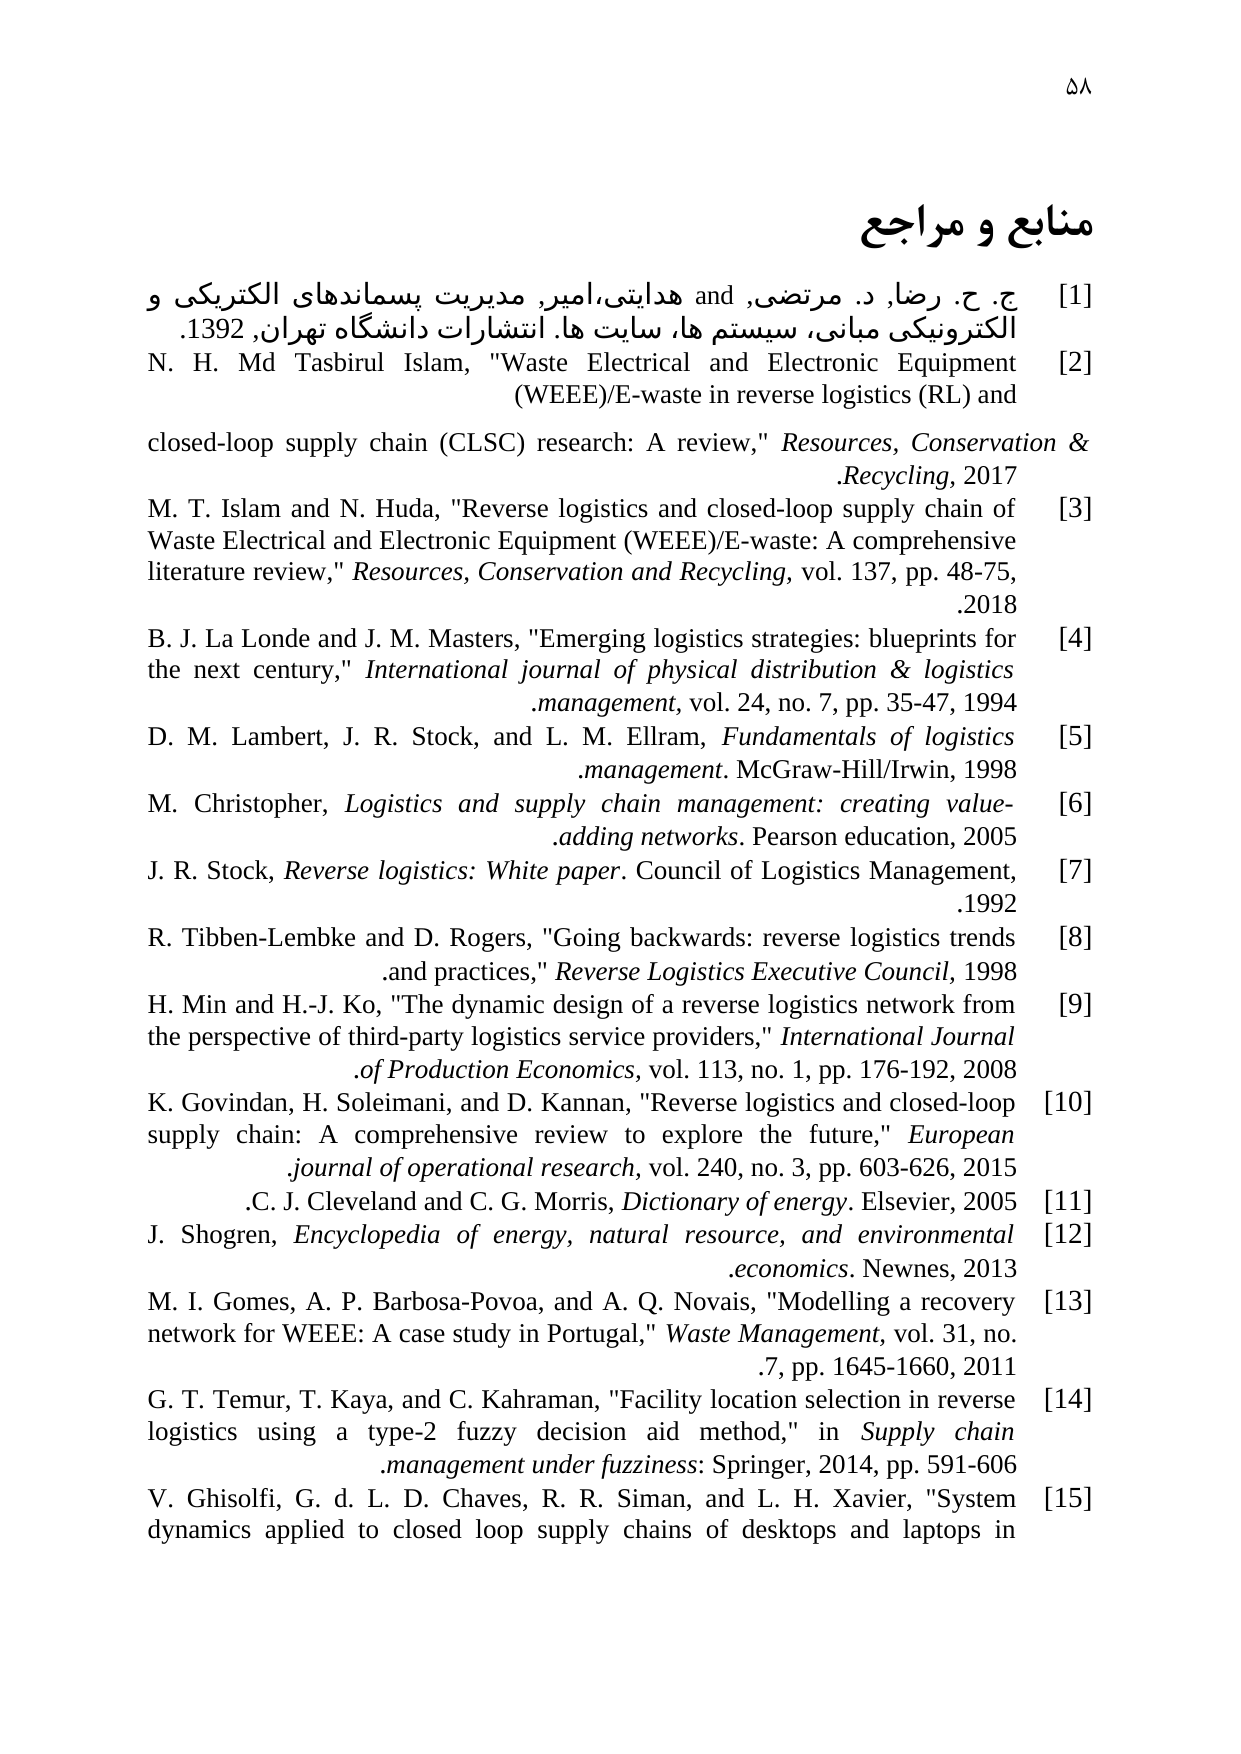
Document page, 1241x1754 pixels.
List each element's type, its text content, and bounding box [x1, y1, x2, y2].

subtitle منابع و مراجع [129, 202, 1093, 252]
text [10] K. Govindan, H. Soleimani, and D. Kannan, "Reverse logistics and closed-loop supply chain: A comprehensive review to explore the future," European journal of operational research, vol. 240, no. 3, pp. 603-626, 2015. [148, 1084, 1092, 1183]
text [13] M. I. Gomes, A. P. Barbosa-Povoa, and A. Q. Novais, "Modelling a recovery network for WEEE: A case study in Portugal," Waste Management, vol. 31, no. 7, pp. 1645-1660, 2011. [148, 1283, 1092, 1382]
text [4] B. J. La Londe and J. M. Masters, "Emerging logistics strategies: blueprints for the next century," International journal of physical distribution & logistics management, vol. 24, no. 7, pp. 35-47, 1994. [148, 620, 1092, 718]
text [12] J. Shogren, Encyclopedia of energy, natural resource, and environmental economics. Newnes, 2013. [148, 1216, 1092, 1283]
text [9] H. Min and H.-J. Ko, "The dynamic design of a reverse logistics network from the perspective of third-party logistics service providers," International Journal of Production Economics, vol. 113, no. 1, pp. 176-192, 2008. [148, 986, 1092, 1084]
text [2] N. H. Md Tasbirul Islam, "Waste Electrical and Electronic Equipment (WEEE)/E-waste in reverse logistics (RL) and [148, 344, 1092, 409]
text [148, 1480, 1092, 1544]
text [8] R. Tibben-Lembke and D. Rogers, "Going backwards: reverse logistics trends and practices," Reverse Logistics Executive Council, 1998. [148, 919, 1092, 986]
text closed-loop supply chain (CLSC) research: A review," Resources, Conservation & Recycling, 2017. [148, 426, 1092, 490]
text [6] M. Christopher, Logistics and supply chain management: creating value-adding networks. Pearson education, 2005. [148, 785, 1092, 852]
text [5] D. M. Lambert, J. R. Stock, and L. M. Ellram, Fundamentals of logistics management. McGraw-Hill/Irwin, 1998. [148, 718, 1092, 785]
text [11] C. J. Cleveland and C. G. Morris, Dictionary of energy. Elsevier, 2005. [148, 1183, 1092, 1216]
text [3] M. T. Islam and N. Huda, "Reverse logistics and closed-loop supply chain of Waste Electrical and Electronic Equipment (WEEE)/E-waste: A comprehensive literature review," Resources, Conservation and Recycling, vol. 137, pp. 48-75, 2018. [148, 490, 1092, 620]
text [14] G. T. Temur, T. Kaya, and C. Kahraman, "Facility location selection in reverse logistics using a type-2 fuzzy decision aid method," in Supply chain management under fuzziness: Springer, 2014, pp. 591-606. [148, 1382, 1092, 1480]
text [1] ج. ح. رضا, د. مرتضی, and هدایتی،امیر, مدیریت پسماندهای الکتریکی و الکترونیکی مبانی، سیستم ها، سایت ها. انتشارات دانشگاه تهران, 1392. [148, 277, 1092, 344]
text [7] J. R. Stock, Reverse logistics: White paper. Council of Logistics Management, 1992. [148, 852, 1092, 919]
